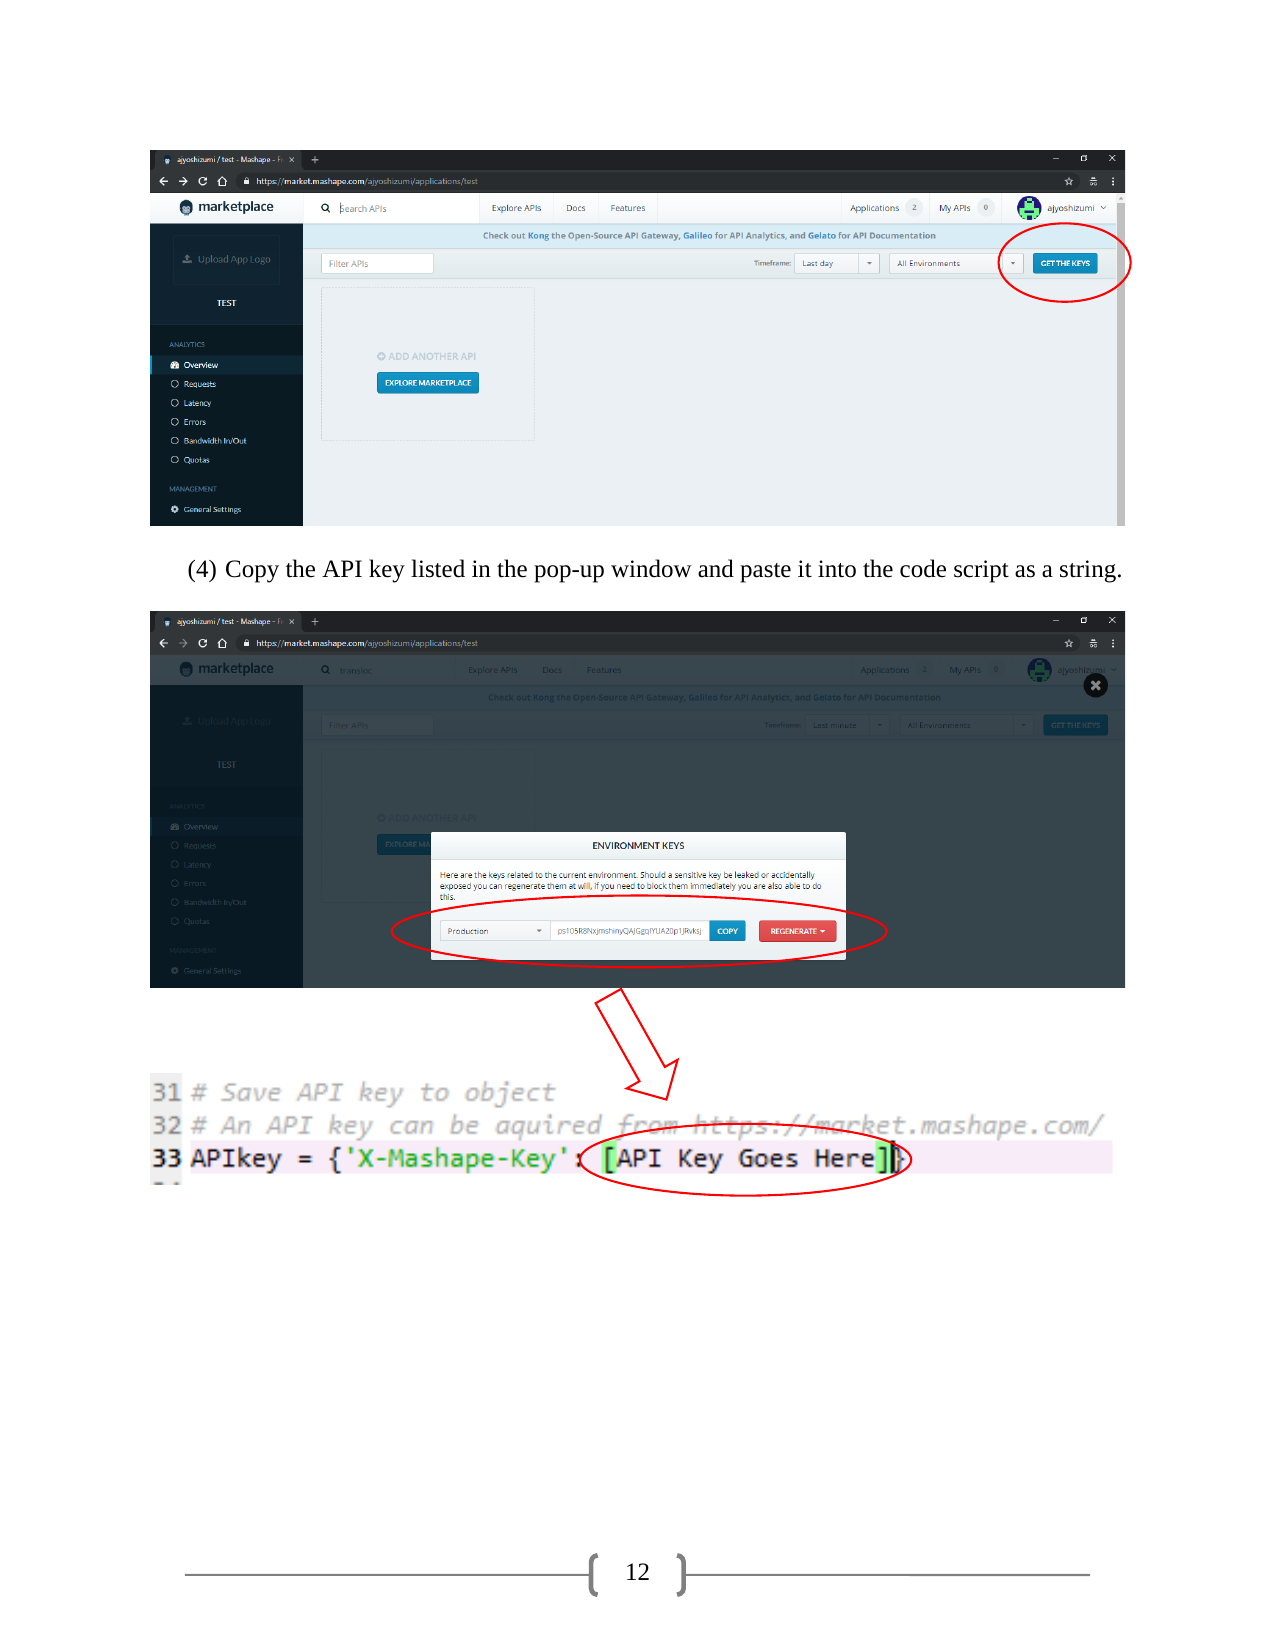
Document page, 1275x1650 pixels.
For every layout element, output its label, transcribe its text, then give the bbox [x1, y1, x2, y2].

picture [150, 150, 1125, 526]
list Copy the API key listed in the pop-up window and paste it into the code script as a string. [187, 554, 1125, 583]
picture [150, 611, 1125, 988]
picture [150, 1073, 1113, 1185]
picture [581, 1125, 910, 1185]
picture [632, 1073, 672, 1097]
picture [1000, 225, 1125, 300]
